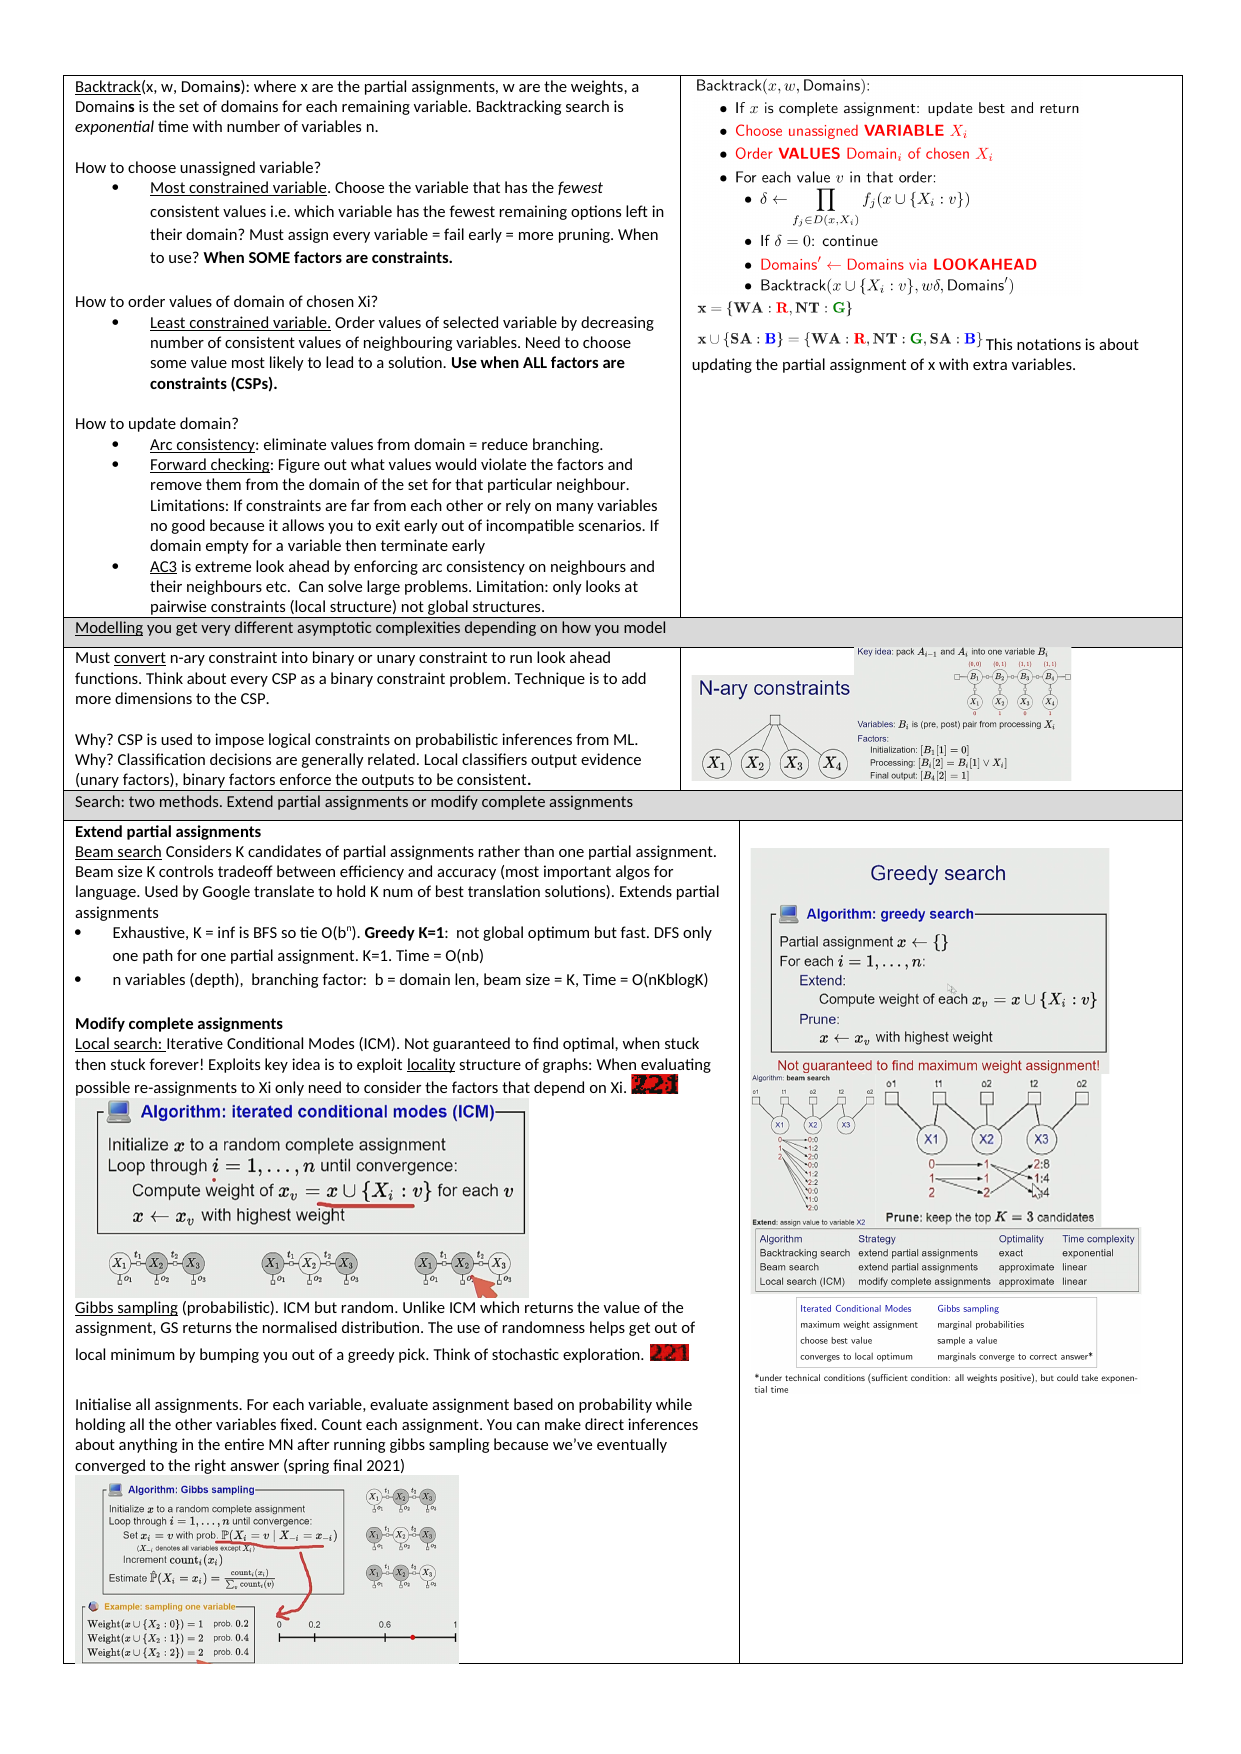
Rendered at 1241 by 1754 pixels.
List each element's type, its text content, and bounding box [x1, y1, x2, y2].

table_cell [740, 821, 1182, 1663]
table_cell [681, 648, 1182, 790]
table_cell Search: two methods. Extend partial assignments or modify complete assignments [64, 791, 1182, 820]
table_cell Must convert n-ary constraint into binary or unary constraint to run look ahead functions. Think about every CSP as a binary constraint problem. Technique is to add more dimensions to the CSP. Why? CSP is used to impose logical constraints on probabilistic inferences from ML. Why? Classification decisions are generally related. Local classifiers output evidence (unary factors), binary factors enforce the outputs to be consistent. [64, 648, 680, 790]
picture [631, 1074, 679, 1094]
picture [650, 1344, 689, 1361]
picture [750, 848, 1142, 1394]
picture [691, 76, 1084, 350]
table_cell Backtrack(x, w, Domains): where x are the partial assignments, w are the weights, a Domains is the set of domains for each remaining variable. Backtracking search is exponential time with number of variables n. How to choose unassigned variable? Most constrained variable. Choose the variable that has the fewest consistent values i.e. which variable has the fewest remaining options left in their domain? Must assign every variable = fail early = more pruning. When to use? When SOME factors are constraints. How to order values of domain of chosen Xi? Least constrained variable. Order values of selected variable by decreasing number of consistent values of neighbouring variables. Need to choose some value most likely to lead to a solution. Use when ALL factors are constraints (CSPs). How to update domain? Arc consistency: eliminate values from domain = reduce branching. Forward checking: Figure out what values would violate the factors and remove them from the domain of the set for that particular neighbour. Limitations: If constraints are far from each other or rely on many variables no good because it allows you to exit early out of incompatible scenarios. If domain empty for a variable then terminate early AC3 is extreme look ahead by enforcing arc consistency on neighbours and their neighbours etc. Can solve large problems. Limitation: only looks at pairwise constraints (local structure) not global structures. [64, 76, 680, 617]
picture [75, 1475, 459, 1664]
picture [691, 647, 1072, 781]
table_cell Modelling you get very different asymptotic complexities depending on how you model [64, 618, 1182, 647]
picture [75, 1098, 529, 1298]
table_cell This notations is about updating the partial assignment of x with extra variables. [681, 76, 1182, 617]
